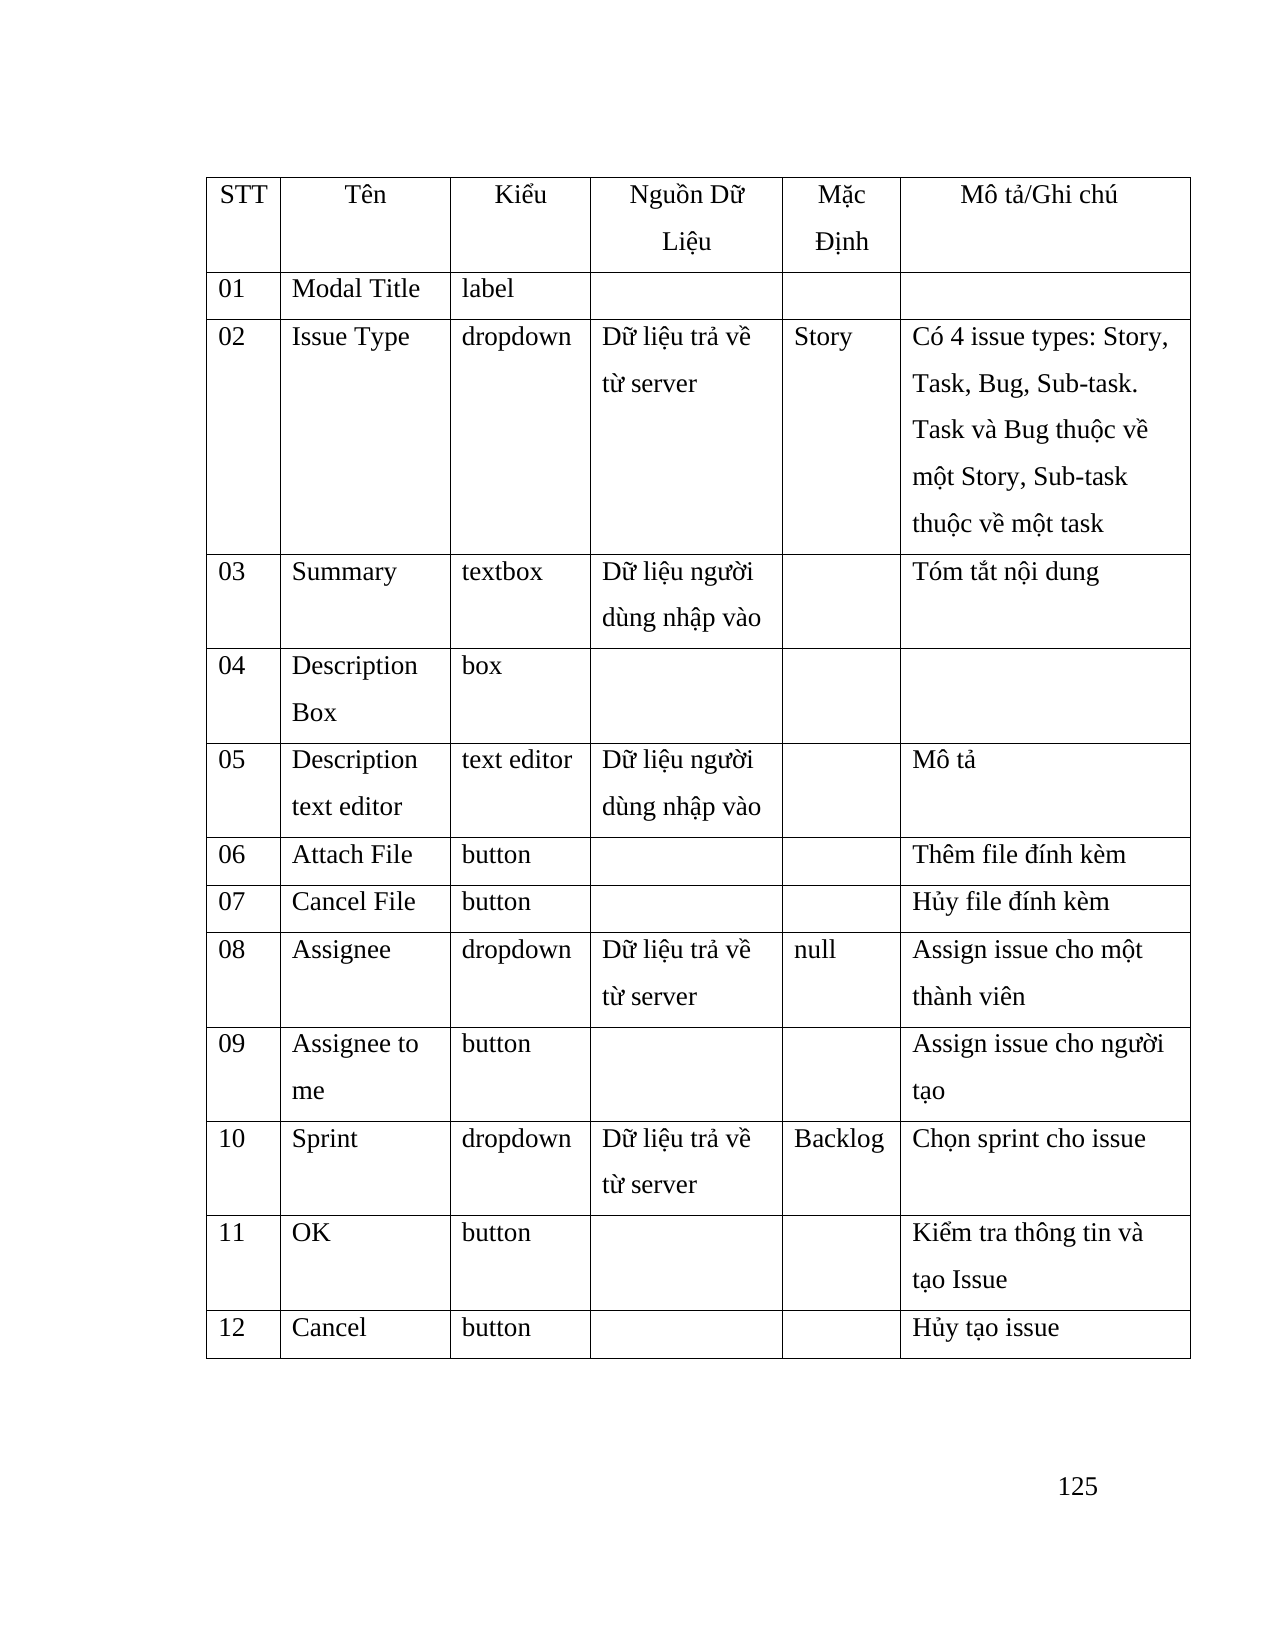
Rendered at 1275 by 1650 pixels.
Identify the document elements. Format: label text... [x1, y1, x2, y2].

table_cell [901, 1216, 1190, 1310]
table_header Nguồn Dữ Liệu [591, 178, 782, 272]
table_cell 04 [207, 649, 280, 742]
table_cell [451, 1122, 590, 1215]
table_cell Dữ liệu người dùng nhập vào [591, 744, 782, 837]
table_cell [591, 273, 782, 319]
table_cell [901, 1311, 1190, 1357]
table_cell label [451, 273, 590, 319]
table_cell Mô tả [901, 744, 1190, 837]
table_cell Có 4 issue types: Story, Task, Bug, Sub-task. Task và Bug thuộc về một Story, Sub-task thuộc về một task [901, 320, 1190, 554]
table_header Tên [281, 178, 450, 272]
table_cell Dữ liệu người dùng nhập vào [591, 555, 782, 648]
table_header Mô tả/Ghi chú [901, 178, 1190, 272]
table_cell Dữ liệu trả về từ server [591, 320, 782, 554]
table_cell [783, 273, 900, 319]
table_cell 05 [207, 744, 280, 837]
table_cell Sprint [281, 1122, 450, 1215]
table_cell [783, 649, 900, 742]
table_cell 10 [207, 1122, 280, 1215]
table_cell 01 [207, 273, 280, 319]
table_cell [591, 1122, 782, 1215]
table_header Mặc Định [783, 178, 900, 272]
table_cell Description text editor [281, 744, 450, 837]
table_cell dropdown [451, 933, 590, 1027]
table_cell [783, 886, 900, 932]
table_cell Summary [281, 555, 450, 648]
table_header STT [207, 178, 280, 272]
table_cell Thêm file đính kèm [901, 838, 1190, 884]
table_cell 06 [207, 838, 280, 884]
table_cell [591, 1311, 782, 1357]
table_cell button [451, 1028, 590, 1121]
table_cell 07 [207, 886, 280, 932]
table_cell Description Box [281, 649, 450, 742]
table_cell Dữ liệu trả về từ server [591, 933, 782, 1027]
table_cell Story [783, 320, 900, 554]
table_cell Issue Type [281, 320, 450, 554]
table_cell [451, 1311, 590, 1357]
table_cell button [451, 886, 590, 932]
table_cell Assign issue cho một thành viên [901, 933, 1190, 1027]
table_cell 08 [207, 933, 280, 1027]
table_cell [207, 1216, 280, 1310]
table_cell button [451, 838, 590, 884]
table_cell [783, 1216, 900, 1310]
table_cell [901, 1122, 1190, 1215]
table_cell Attach File [281, 838, 450, 884]
table_cell 09 [207, 1028, 280, 1121]
table_cell null [783, 933, 900, 1027]
table_cell [783, 1028, 900, 1121]
table_cell [591, 1028, 782, 1121]
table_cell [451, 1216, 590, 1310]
table_cell [591, 886, 782, 932]
table_cell Tóm tắt nội dung [901, 555, 1190, 648]
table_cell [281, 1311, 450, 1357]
table_cell [901, 649, 1190, 742]
table_header Kiểu [451, 178, 590, 272]
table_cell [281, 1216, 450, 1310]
table_cell Assign issue cho người tạo [901, 1028, 1190, 1121]
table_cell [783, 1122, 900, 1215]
table_cell 03 [207, 555, 280, 648]
table_cell text editor [451, 744, 590, 837]
table_cell Cancel File [281, 886, 450, 932]
table_cell dropdown [451, 320, 590, 554]
table_cell [591, 649, 782, 742]
table_cell 02 [207, 320, 280, 554]
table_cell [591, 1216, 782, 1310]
table_cell Assignee to me [281, 1028, 450, 1121]
table_cell [783, 744, 900, 837]
table_cell [591, 838, 782, 884]
table_cell textbox [451, 555, 590, 648]
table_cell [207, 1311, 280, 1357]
table_cell [783, 838, 900, 884]
table_cell [783, 555, 900, 648]
table_cell Hủy file đính kèm [901, 886, 1190, 932]
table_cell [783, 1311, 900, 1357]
table_cell [901, 273, 1190, 319]
table_cell Modal Title [281, 273, 450, 319]
table_cell box [451, 649, 590, 742]
table_cell Assignee [281, 933, 450, 1027]
